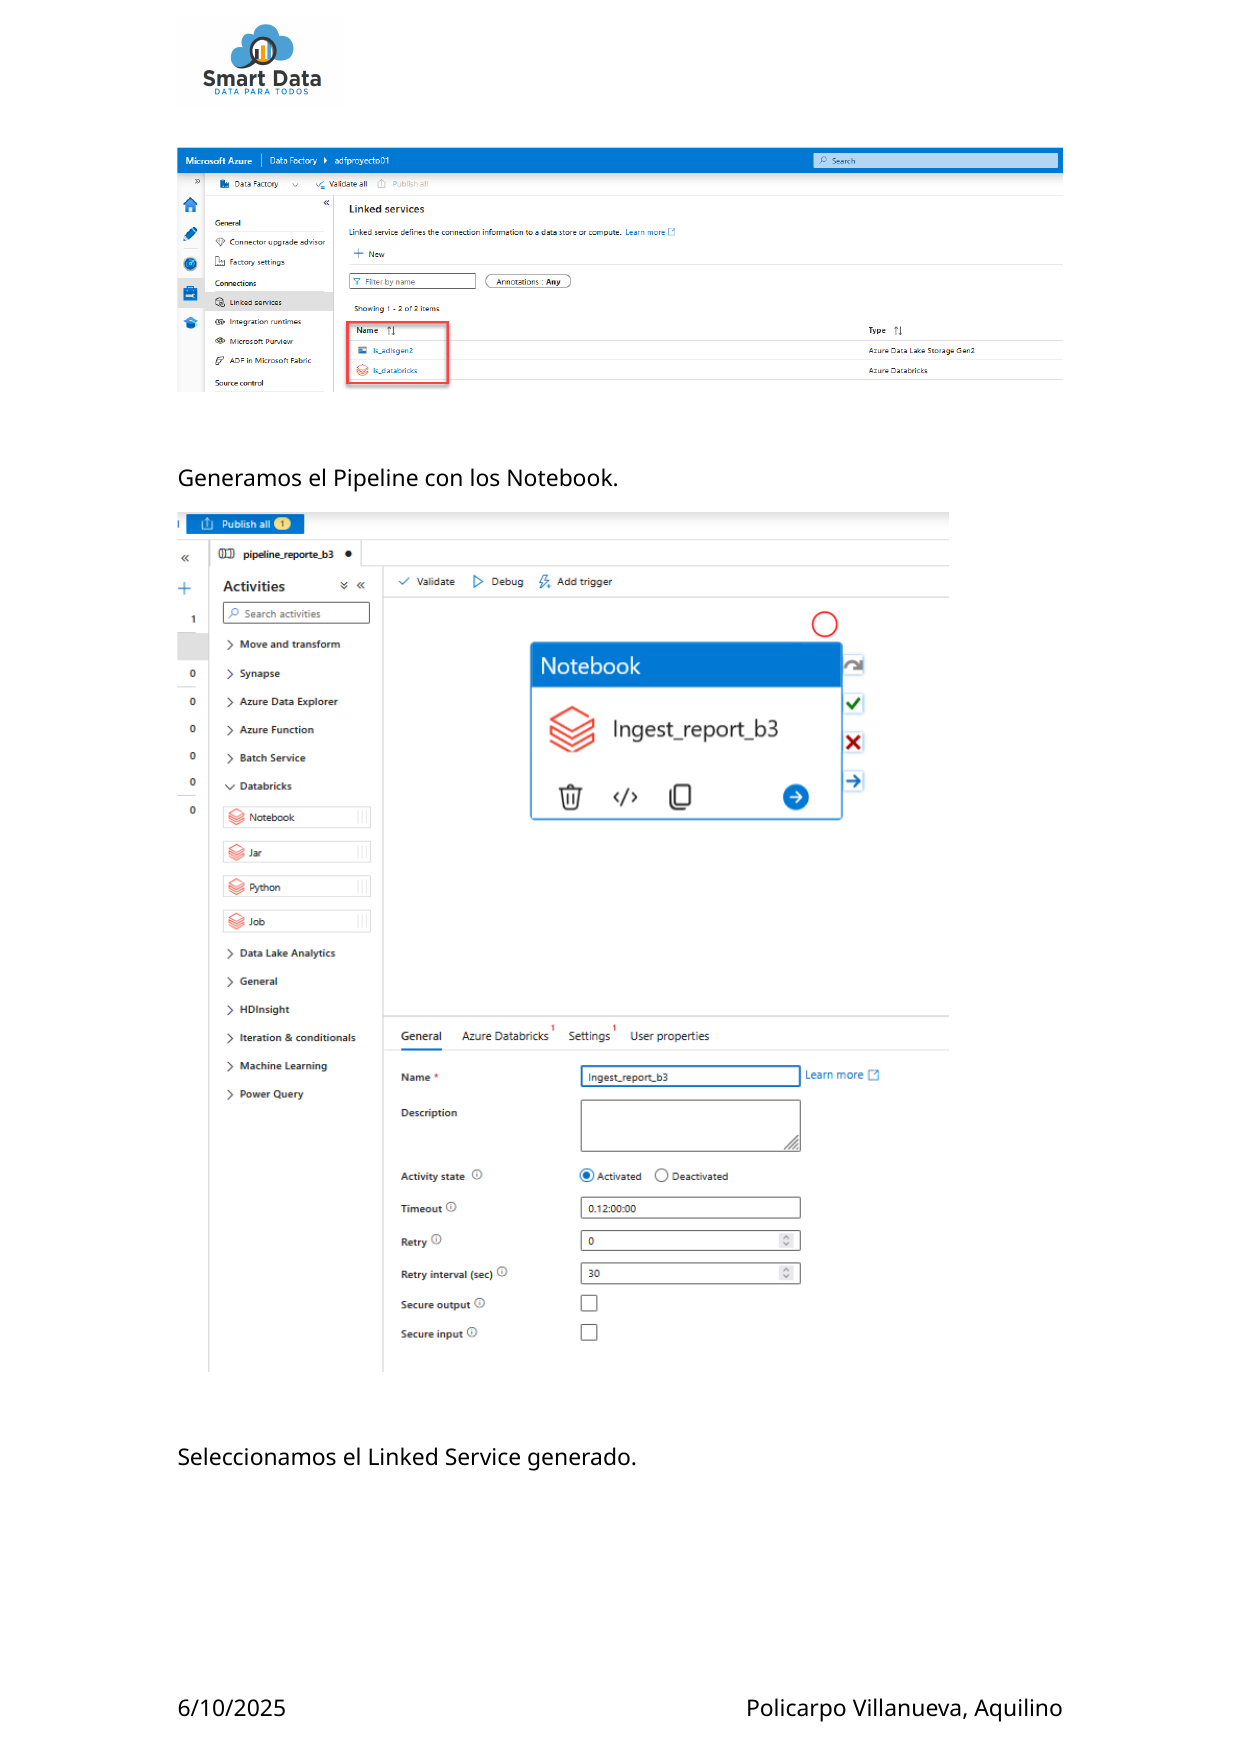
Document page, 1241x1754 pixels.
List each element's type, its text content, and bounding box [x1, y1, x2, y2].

text Generamos el Pipeline con los Notebook. [177, 462, 1063, 493]
picture [177, 147, 1063, 392]
picture [177, 17, 344, 109]
text Seleccionamos el Linked Service generado. [177, 1441, 1063, 1472]
picture [177, 512, 949, 1372]
